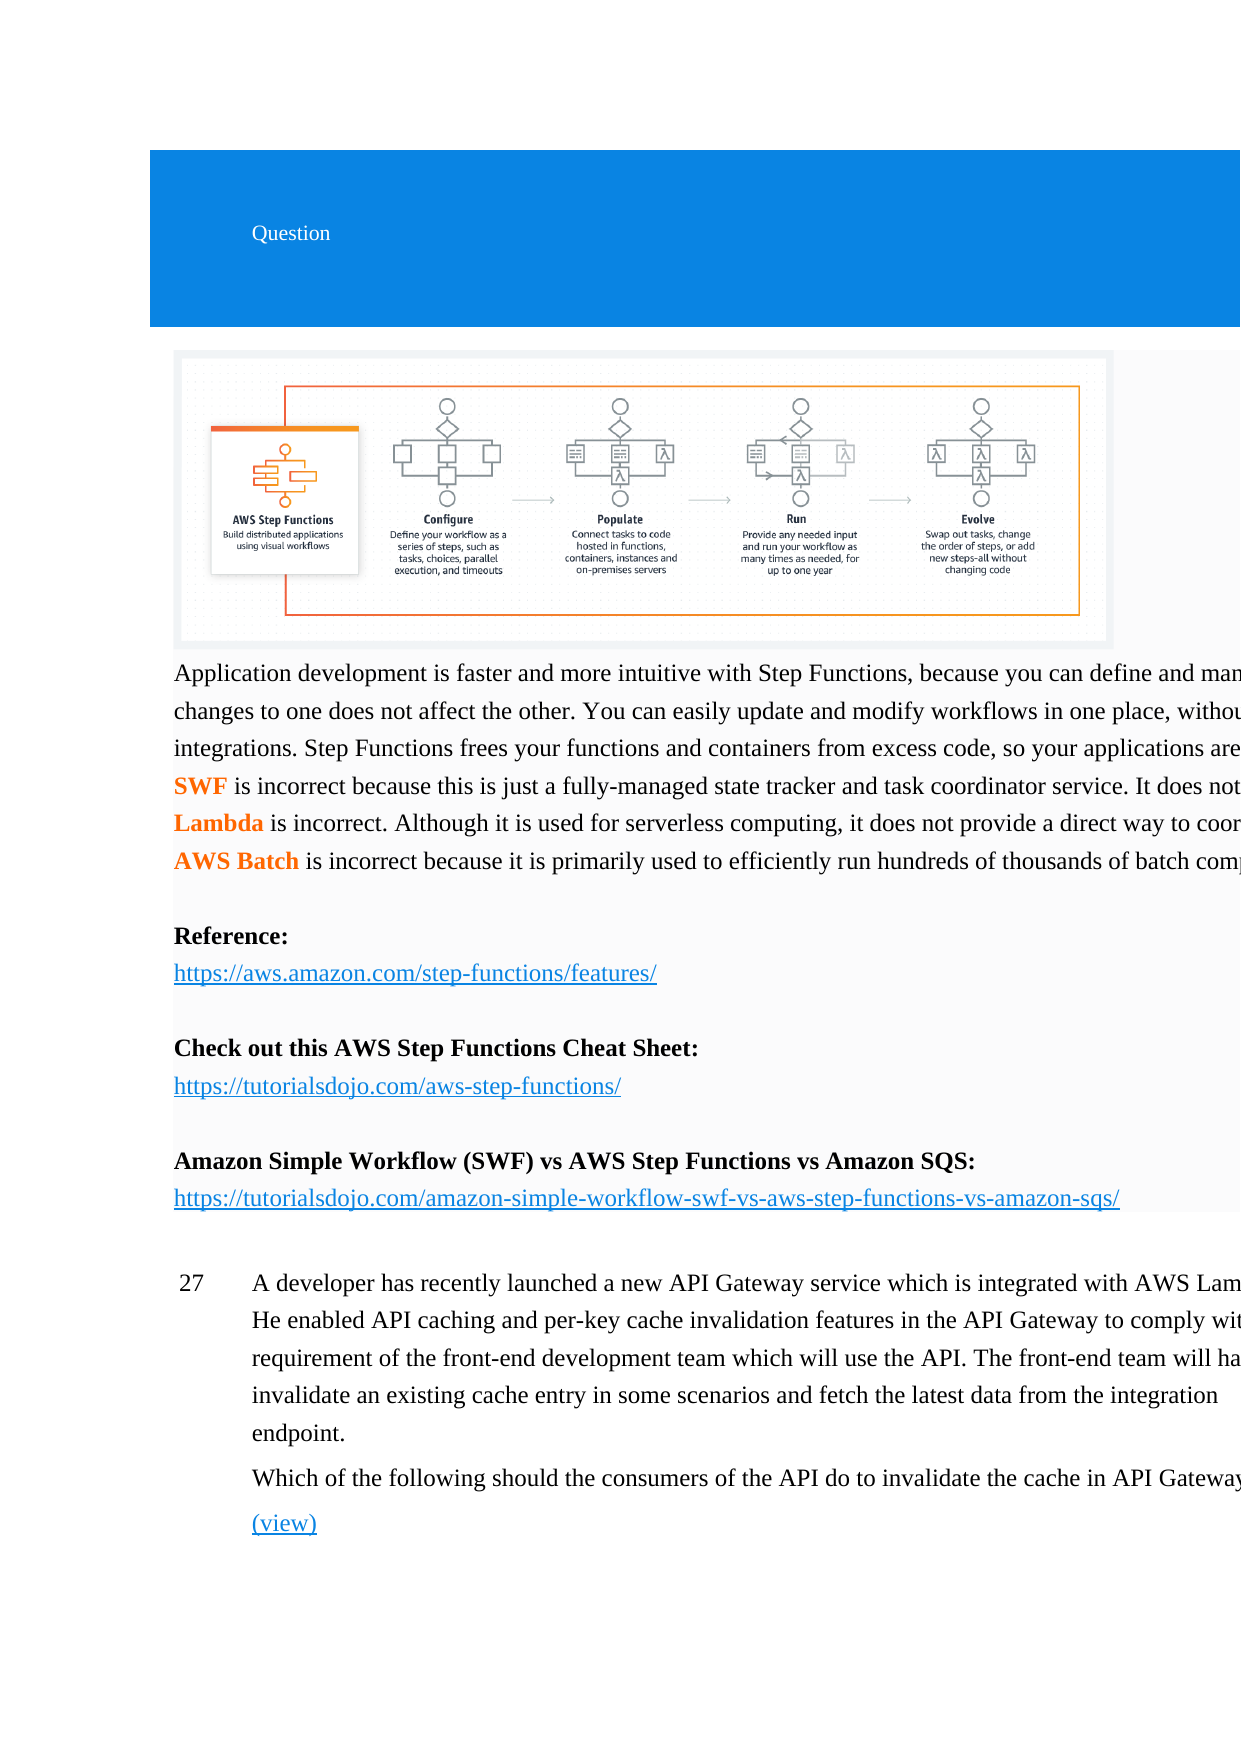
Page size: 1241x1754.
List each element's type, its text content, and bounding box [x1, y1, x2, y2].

table_cell A developer has recently launched a new API Gateway service which is integrated with AWS Lambda. He enabled API caching and per-key cache invalidation features in the API Gateway to comply with the requirement of the front-end development team which will use the API. The front-end team will have to invalidate an existing cache entry in some scenarios and fetch the latest data from the integration endpoint. Which of the following should the consumers of the API do to invalidate the cache in API Gateway? (view) [228, 1236, 1240, 1561]
table_header [150, 150, 228, 327]
picture [173, 350, 1114, 650]
table_cell 27 [150, 1236, 228, 1561]
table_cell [150, 327, 1240, 1236]
table_header Question [228, 150, 1240, 327]
